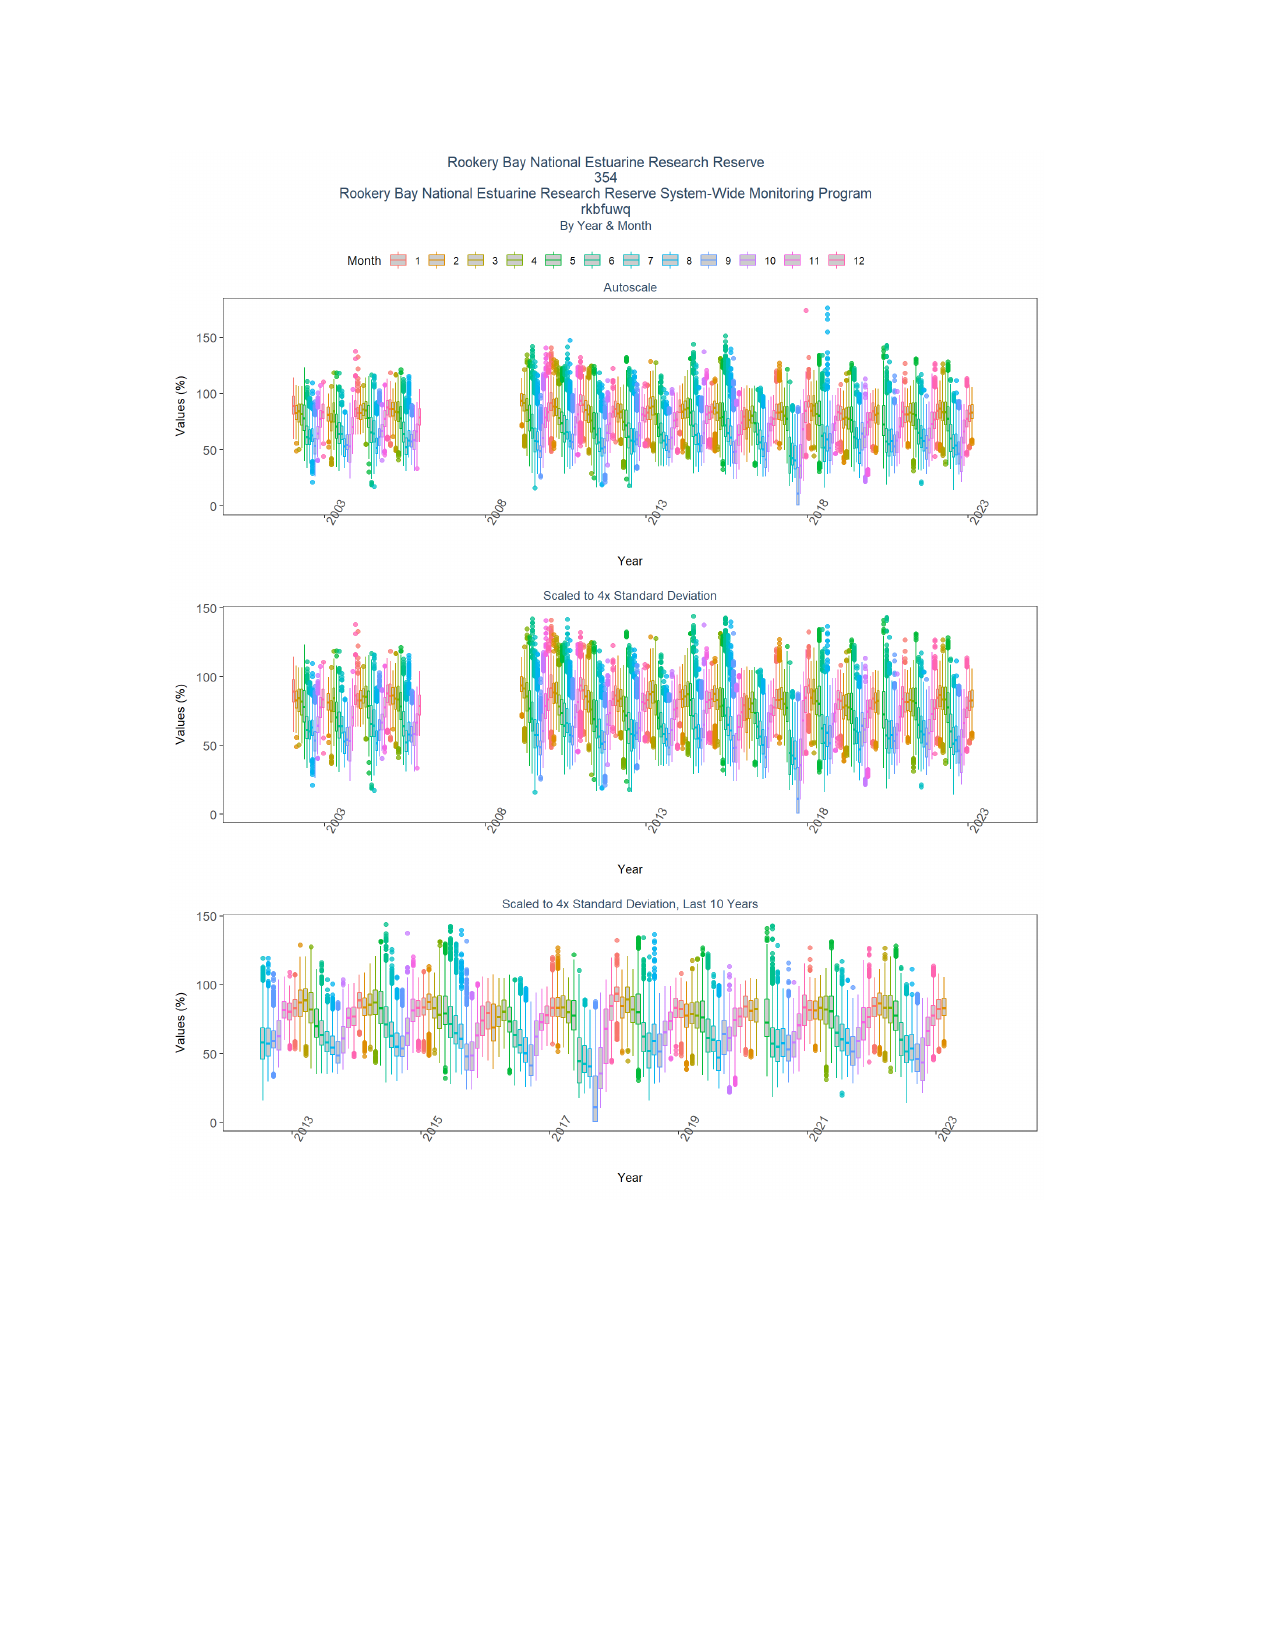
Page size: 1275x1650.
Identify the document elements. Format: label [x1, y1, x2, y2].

picture [168, 150, 1044, 1200]
